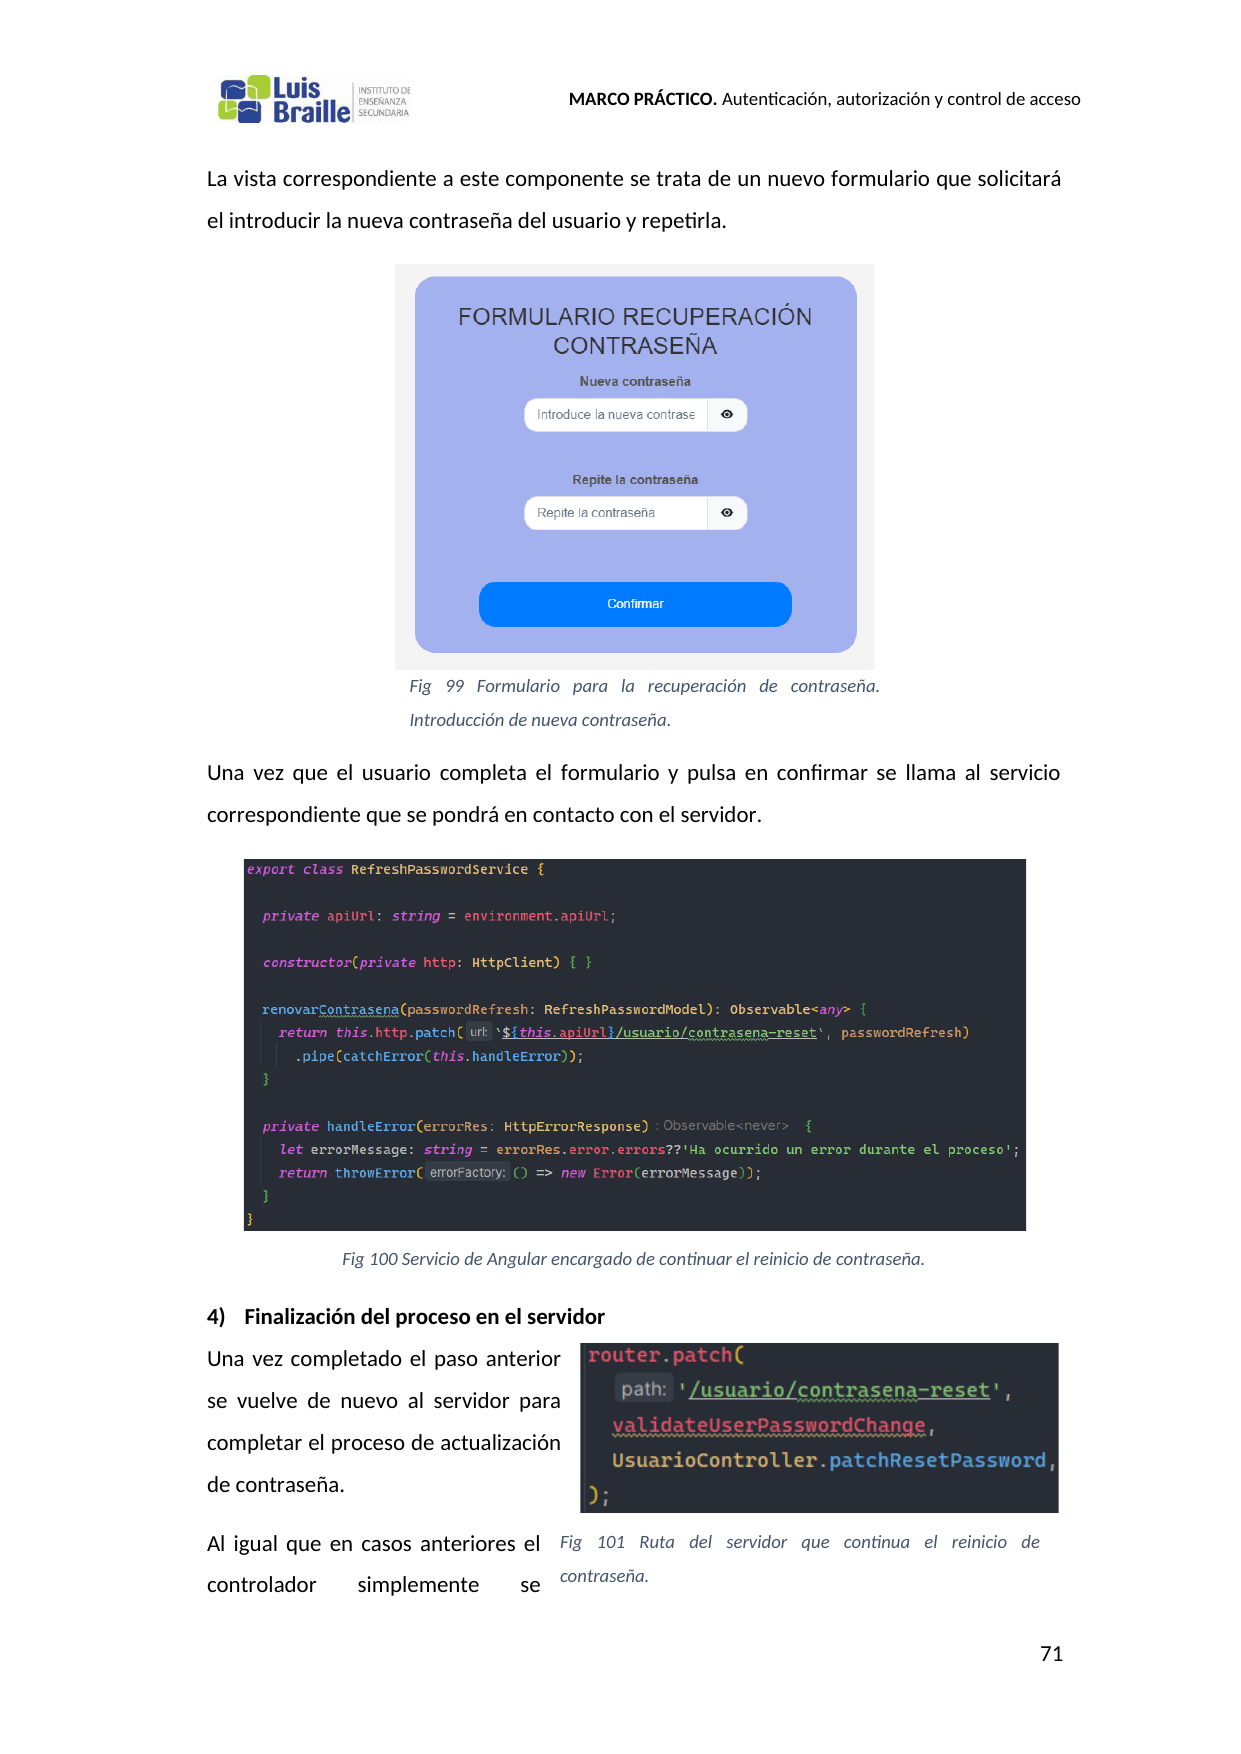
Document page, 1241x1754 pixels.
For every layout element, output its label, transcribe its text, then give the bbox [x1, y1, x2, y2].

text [207, 1529, 1063, 1599]
picture [395, 264, 875, 670]
picture [243, 859, 1027, 1231]
picture [580, 1343, 1059, 1513]
text Fig 100 Servicio de Angular encargado de continuar el reinicio de contraseña. [207, 1247, 1063, 1270]
text La vista correspondiente a este componente se trata de un nuevo formulario que solicitará el introducir la nueva contraseña del usuario y repetirla. [207, 164, 1063, 234]
list Finalización del proceso en el servidor [207, 1302, 1063, 1330]
text Una vez que el usuario completa el formulario y pulsa en confirmar se llama al servicio correspondiente que se pondrá en contacto con el servidor. [207, 758, 1063, 828]
text Una vez completado el paso anterior se vuelve de nuevo al servidor para completar el proceso de actualización de contraseña. [207, 1344, 580, 1498]
